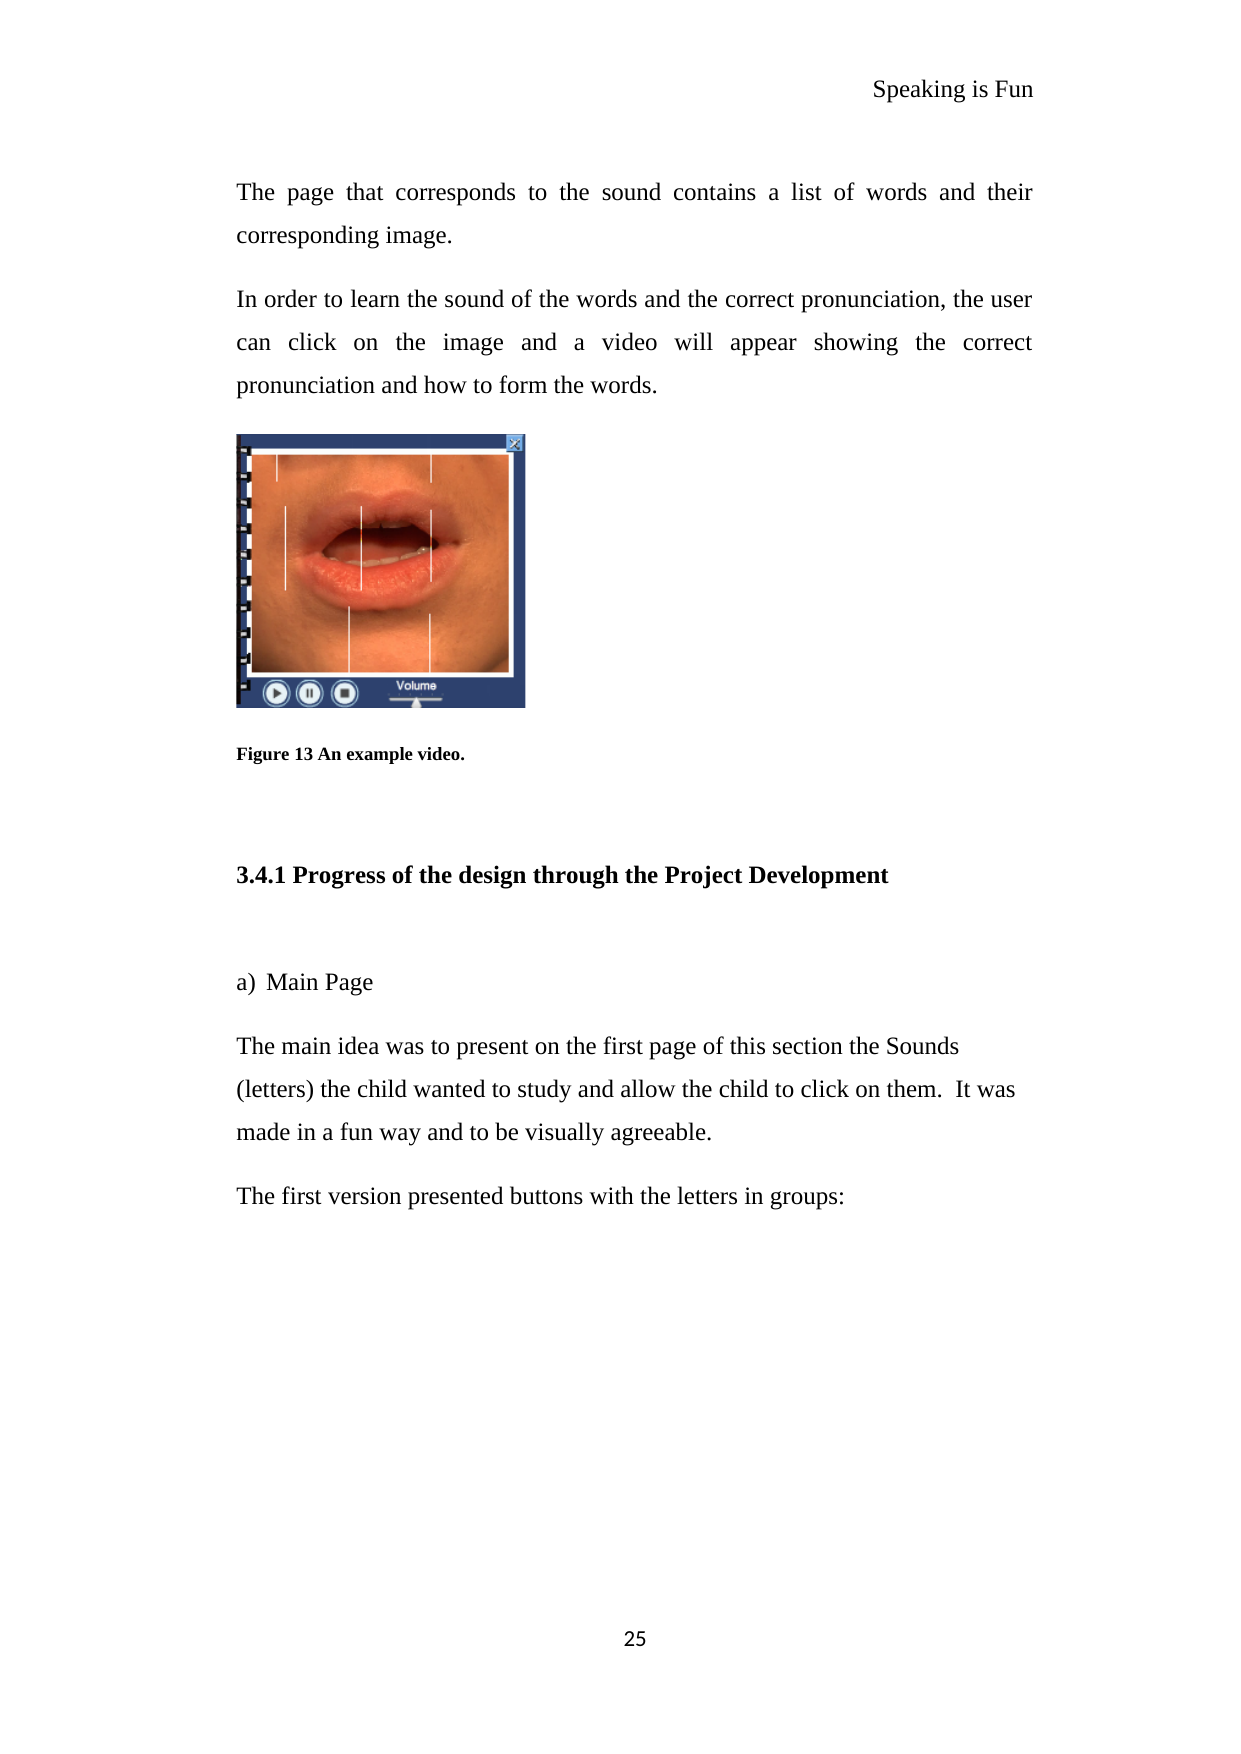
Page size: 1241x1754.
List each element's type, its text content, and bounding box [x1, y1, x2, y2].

text In order to learn the sound of the words and the correct pronunciation, the user can click on the image and a video will appear showing the correct pronunciation and how to form the words. [236, 284, 1033, 399]
text The main idea was to present on the first page of this section the Sounds (letters) the child wanted to study and allow the child to click on them. It was made in a fun way and to be visually agreeable. [236, 1031, 1033, 1146]
subtitle 3.4.1 Progress of the design through the Project Development [236, 860, 1033, 888]
text Figure 13 An example video. [236, 743, 1033, 764]
text The first version presented buttons with the letters in groups: [236, 1181, 1033, 1210]
list Main Page [236, 967, 1033, 996]
text The page that corresponds to the sound contains a list of words and their corresponding image. [236, 177, 1033, 249]
picture [236, 434, 526, 708]
